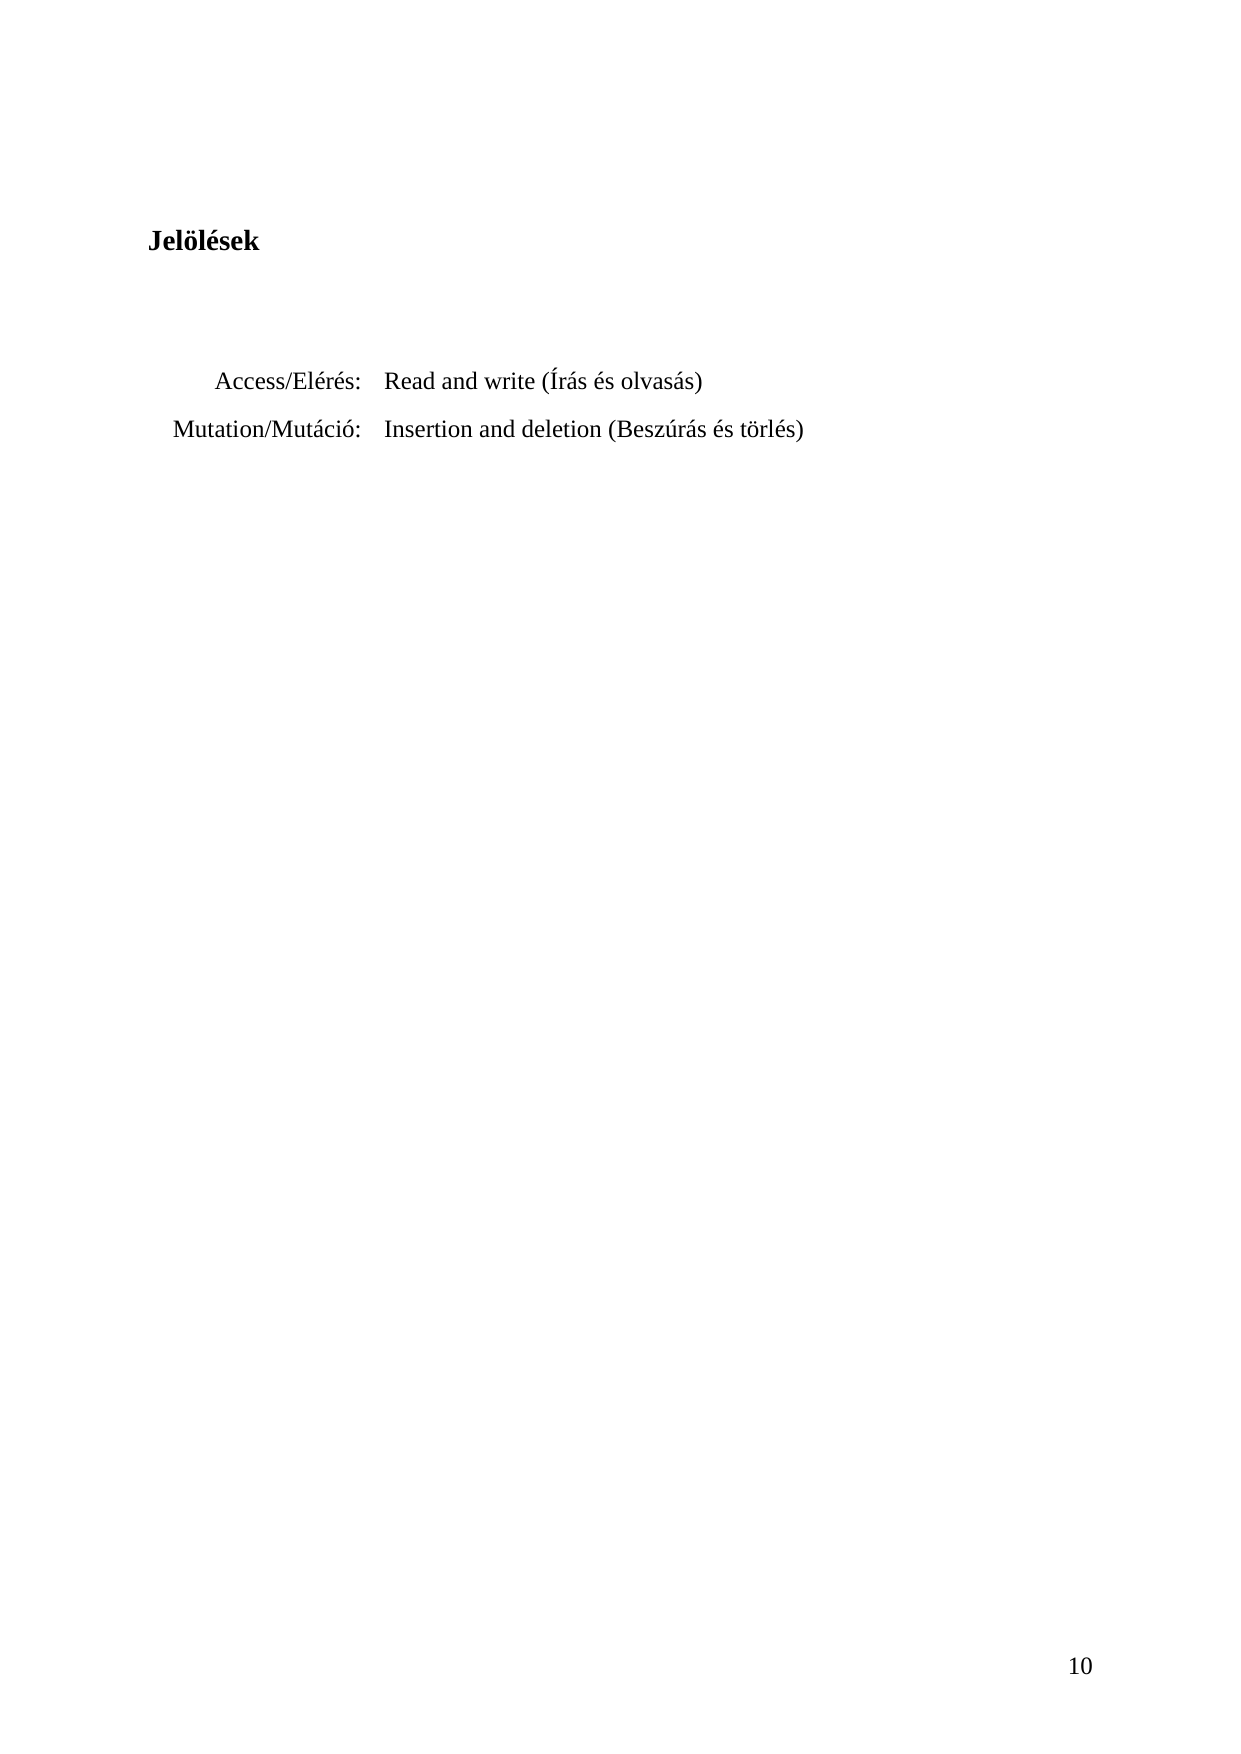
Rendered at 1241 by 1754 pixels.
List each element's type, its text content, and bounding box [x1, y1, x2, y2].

table_cell Insertion and deletion (Beszúrás és törlés) [373, 414, 1048, 497]
table_header Read and write (Írás és olvasás) [373, 366, 1048, 414]
table_cell Mutation/Mutáció: [148, 414, 373, 497]
table_header Access/Elérés: [148, 366, 373, 414]
text Jelölések [148, 223, 1092, 256]
